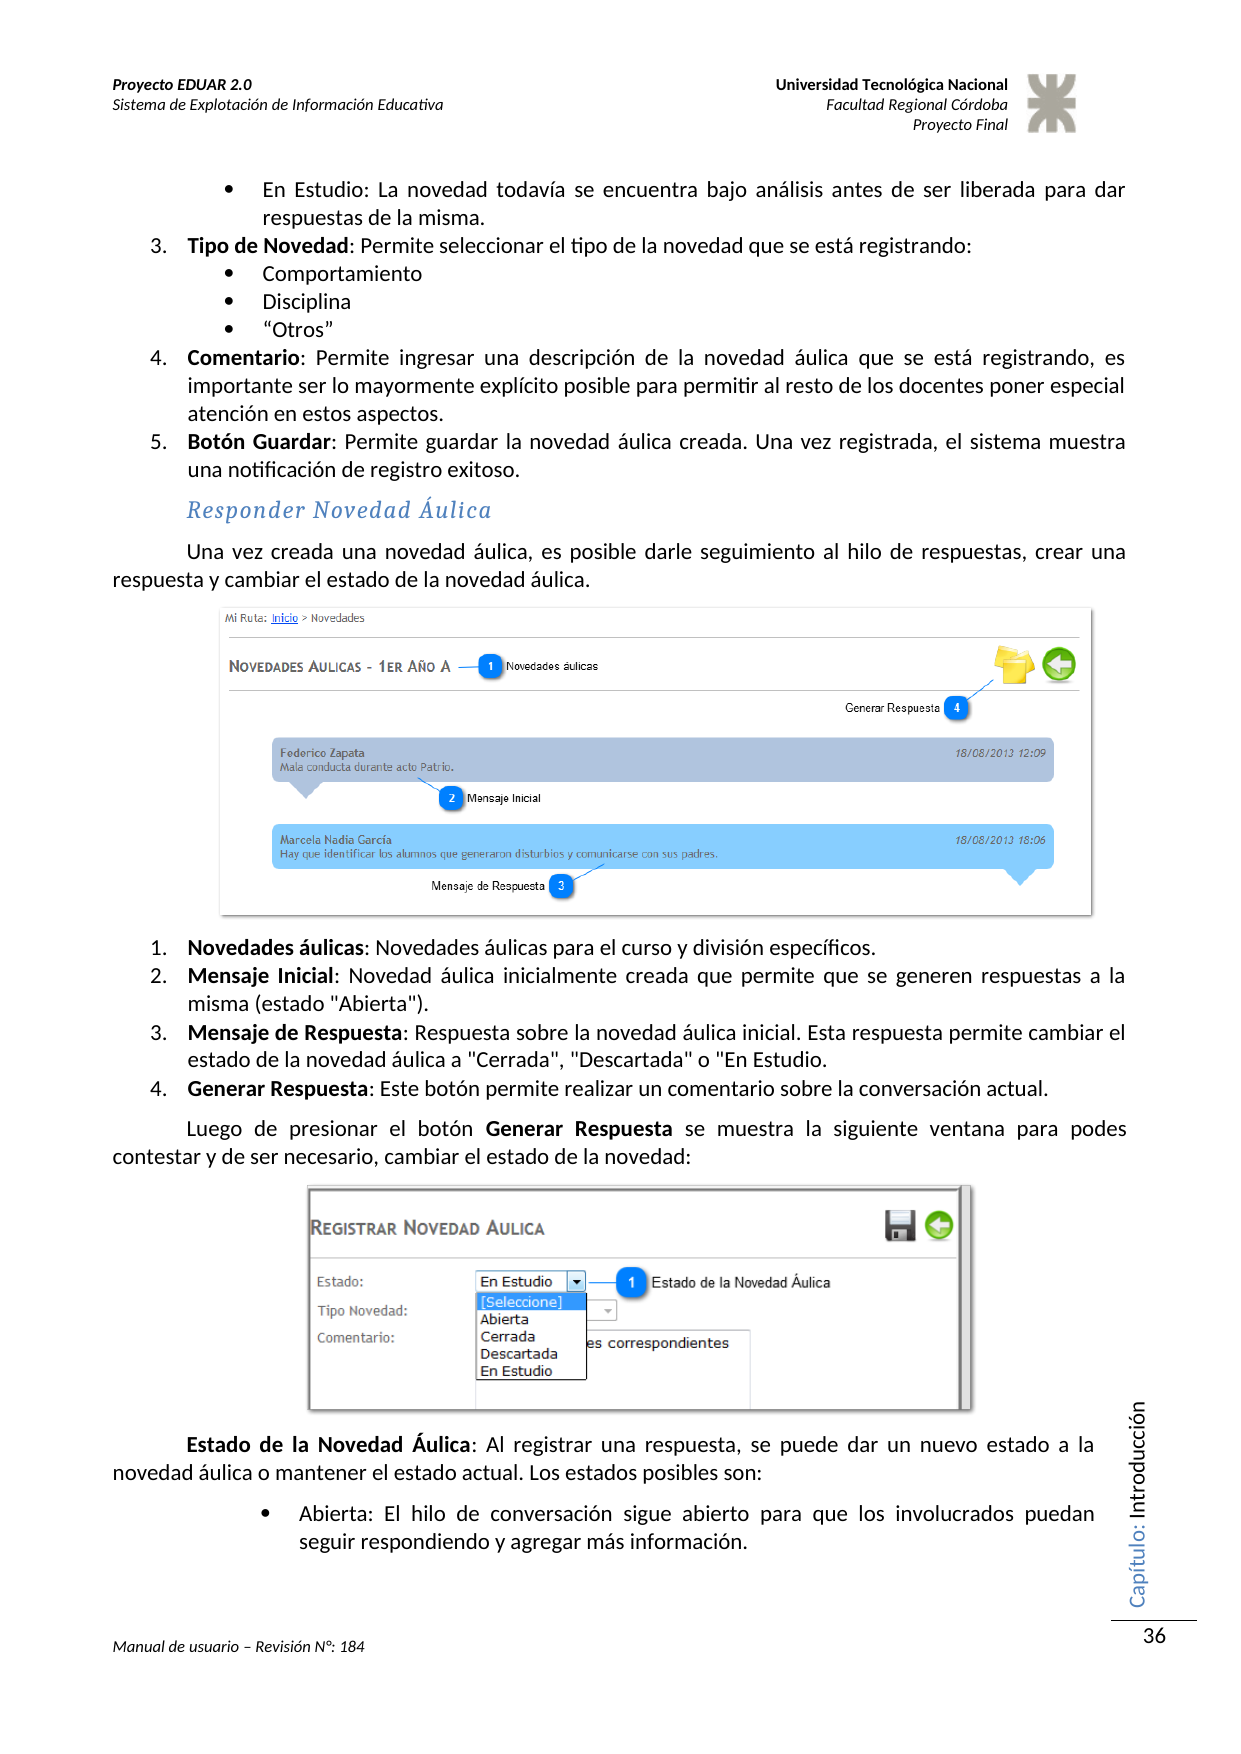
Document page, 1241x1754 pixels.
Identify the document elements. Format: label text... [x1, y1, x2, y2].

text Estado de la Novedad Áulica: Al registrar una respuesta, se puede dar un nuevo estado a la novedad áulica o mantener el estado actual. Los estados posibles son: [112, 1430, 1128, 1486]
list Mensaje Inicial: Novedad áulica inicialmente creada que permite que se generen respuestas a la misma (estado "Abierta"). [150, 962, 1128, 1018]
list “Otros” [225, 315, 1128, 343]
list En Estudio: La novedad todavía se encuentra bajo análisis antes de ser liberada para dar respuestas de la misma. [225, 175, 1128, 231]
list Tipo de Novedad: Permite seleccionar el tipo de la novedad que se está registrando: [150, 231, 1128, 259]
list Mensaje de Respuesta: Respuesta sobre la novedad áulica inicial. Esta respuesta permite cambiar el estado de la novedad áulica a "Cerrada", "Descartada" o "En Estudio. [150, 1018, 1128, 1074]
list Comportamiento [225, 259, 1128, 287]
text Una vez creada una novedad áulica, es posible darle seguimiento al hilo de respuestas, crear una respuesta y cambiar el estado de la novedad áulica. [112, 537, 1128, 593]
list Disciplina [225, 287, 1128, 315]
list Novedades áulicas: Novedades áulicas para el curso y división específicos. [150, 933, 1128, 962]
list Comentario: Permite ingresar una descripción de la novedad áulica que se está registrando, es importante ser lo mayormente explícito posible para permitir al resto de los docentes poner especial atención en estos aspectos. [150, 343, 1128, 427]
list Abierta: El hilo de conversación sigue abierto para que los involucrados puedan seguir respondiendo y agregar más información. [261, 1499, 1128, 1555]
list Botón Guardar: Permite guardar la novedad áulica creada. Una vez registrada, el sistema muestra una notificación de registro exitoso. [150, 427, 1128, 483]
subtitle Responder Novedad Áulica [112, 496, 1128, 525]
text Luego de presionar el botón Generar Respuesta se muestra la siguiente ventana para podes contestar y de ser necesario, cambiar el estado de la novedad: [112, 1114, 1128, 1170]
picture [217, 605, 1097, 921]
picture [304, 1182, 979, 1418]
list Generar Respuesta: Este botón permite realizar un comentario sobre la conversación actual. [150, 1074, 1128, 1102]
